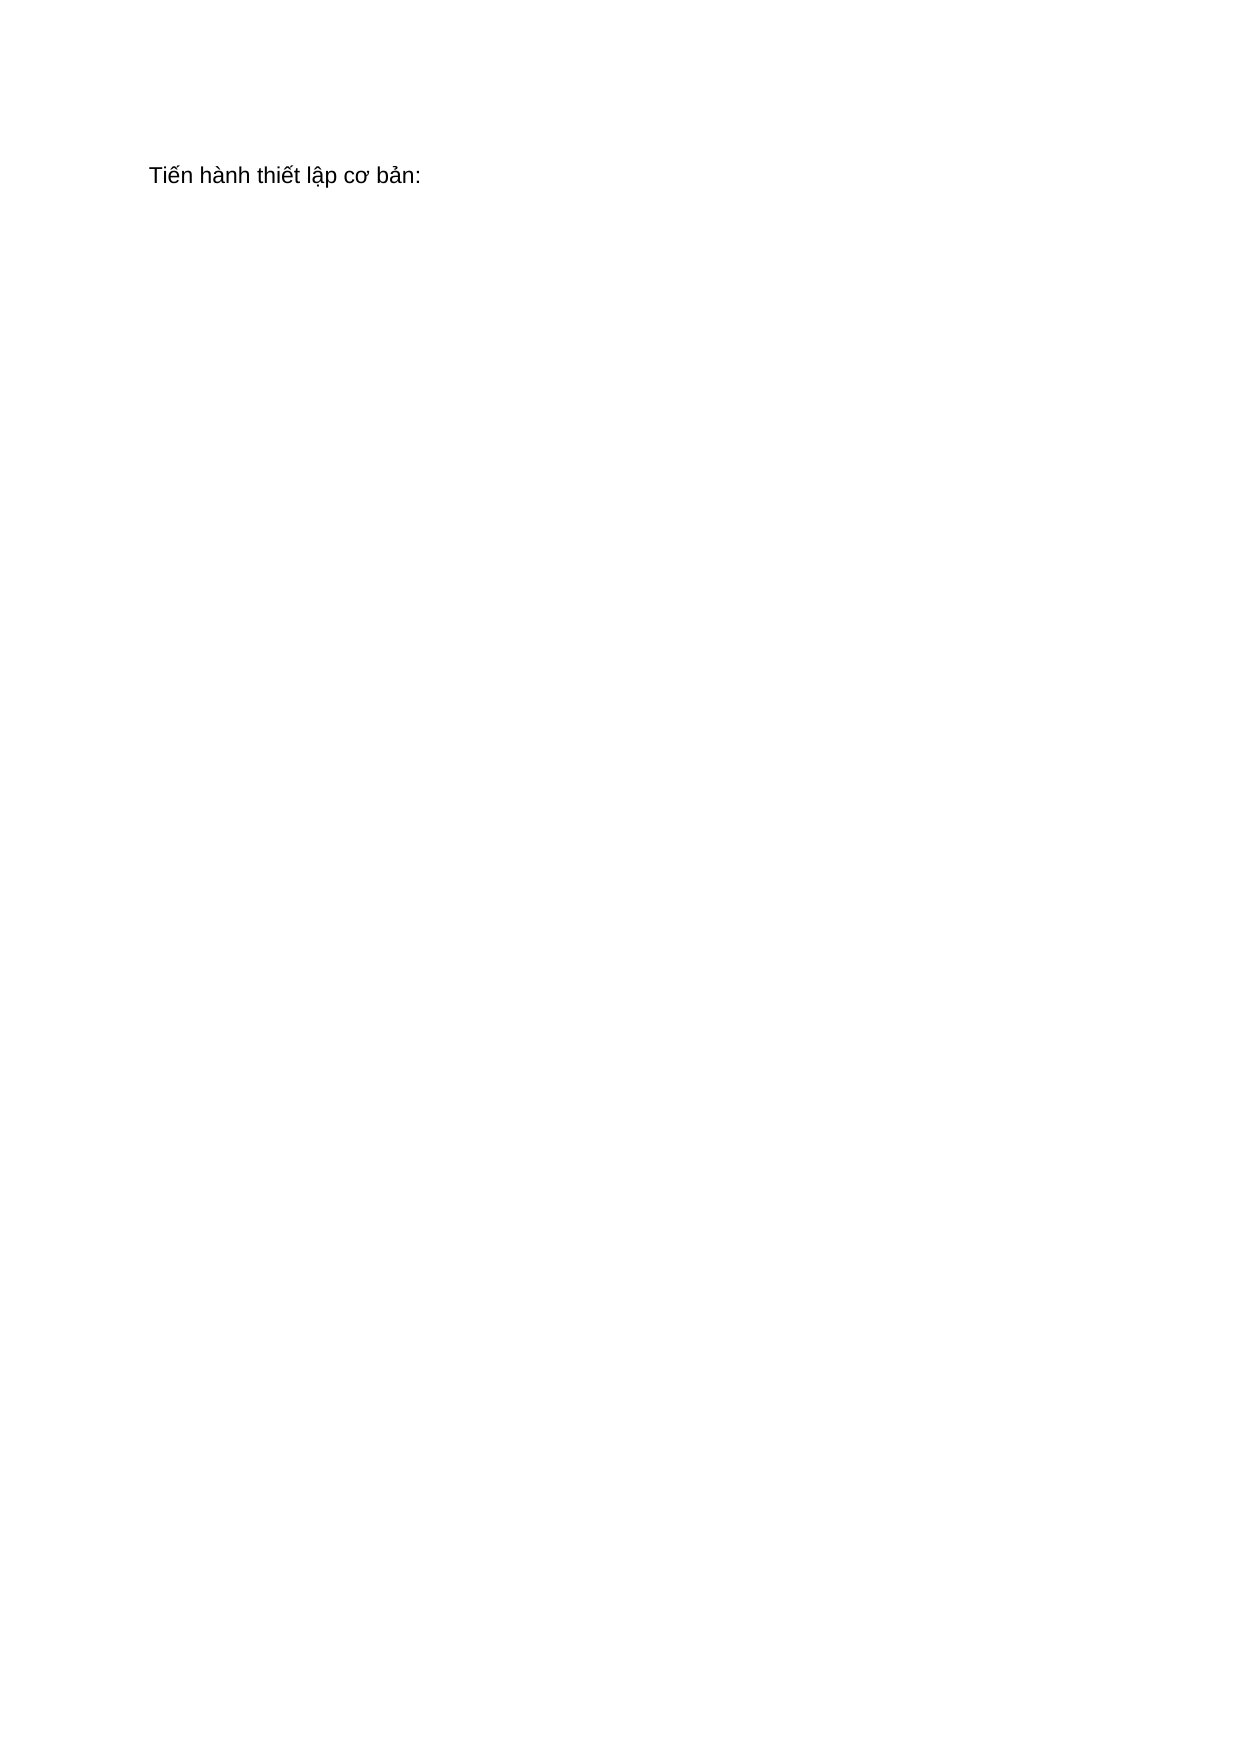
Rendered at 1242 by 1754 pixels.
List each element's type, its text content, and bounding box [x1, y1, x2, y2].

text Tiến hành thiết lập cơ bản: [148, 162, 1093, 189]
